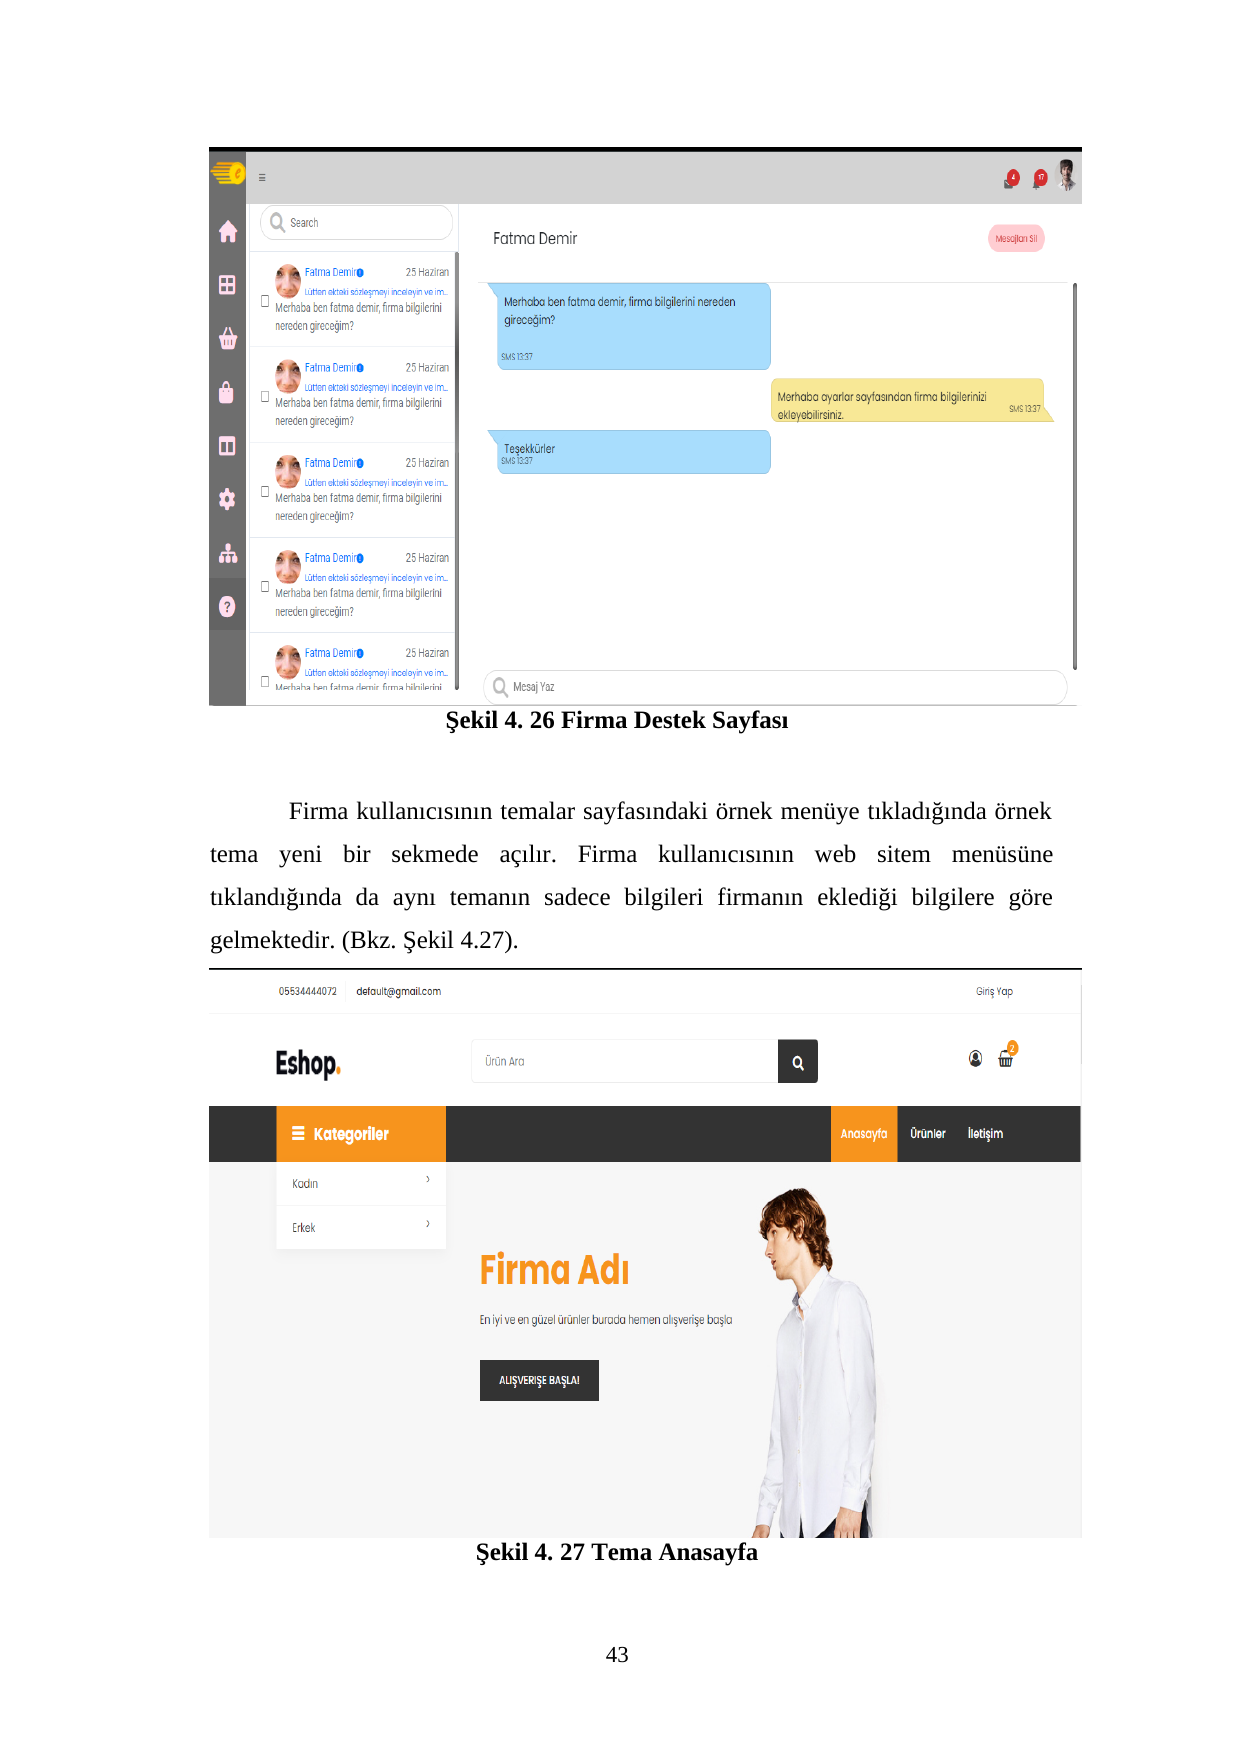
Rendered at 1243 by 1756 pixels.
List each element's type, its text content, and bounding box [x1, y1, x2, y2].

text Şekil 4. 26 Firma Destek Sayfası [32, 706, 1201, 734]
text Firma kullanıcısının temalar sayfasındaki örnek menüye tıkladığında örnek tema yeni bir sekmede açılır. Firma kullanıcısının web sitem menüsüne tıklandığında da aynı temanın sadece bilgileri firmanın eklediği bilgilere göre gelmektedir. (Bkz. Şekil 4.27). [210, 796, 1054, 954]
picture [209, 147, 1082, 706]
text Şekil 4. 27 Tema Anasayfa [32, 1537, 1201, 1566]
picture [209, 968, 1082, 1538]
